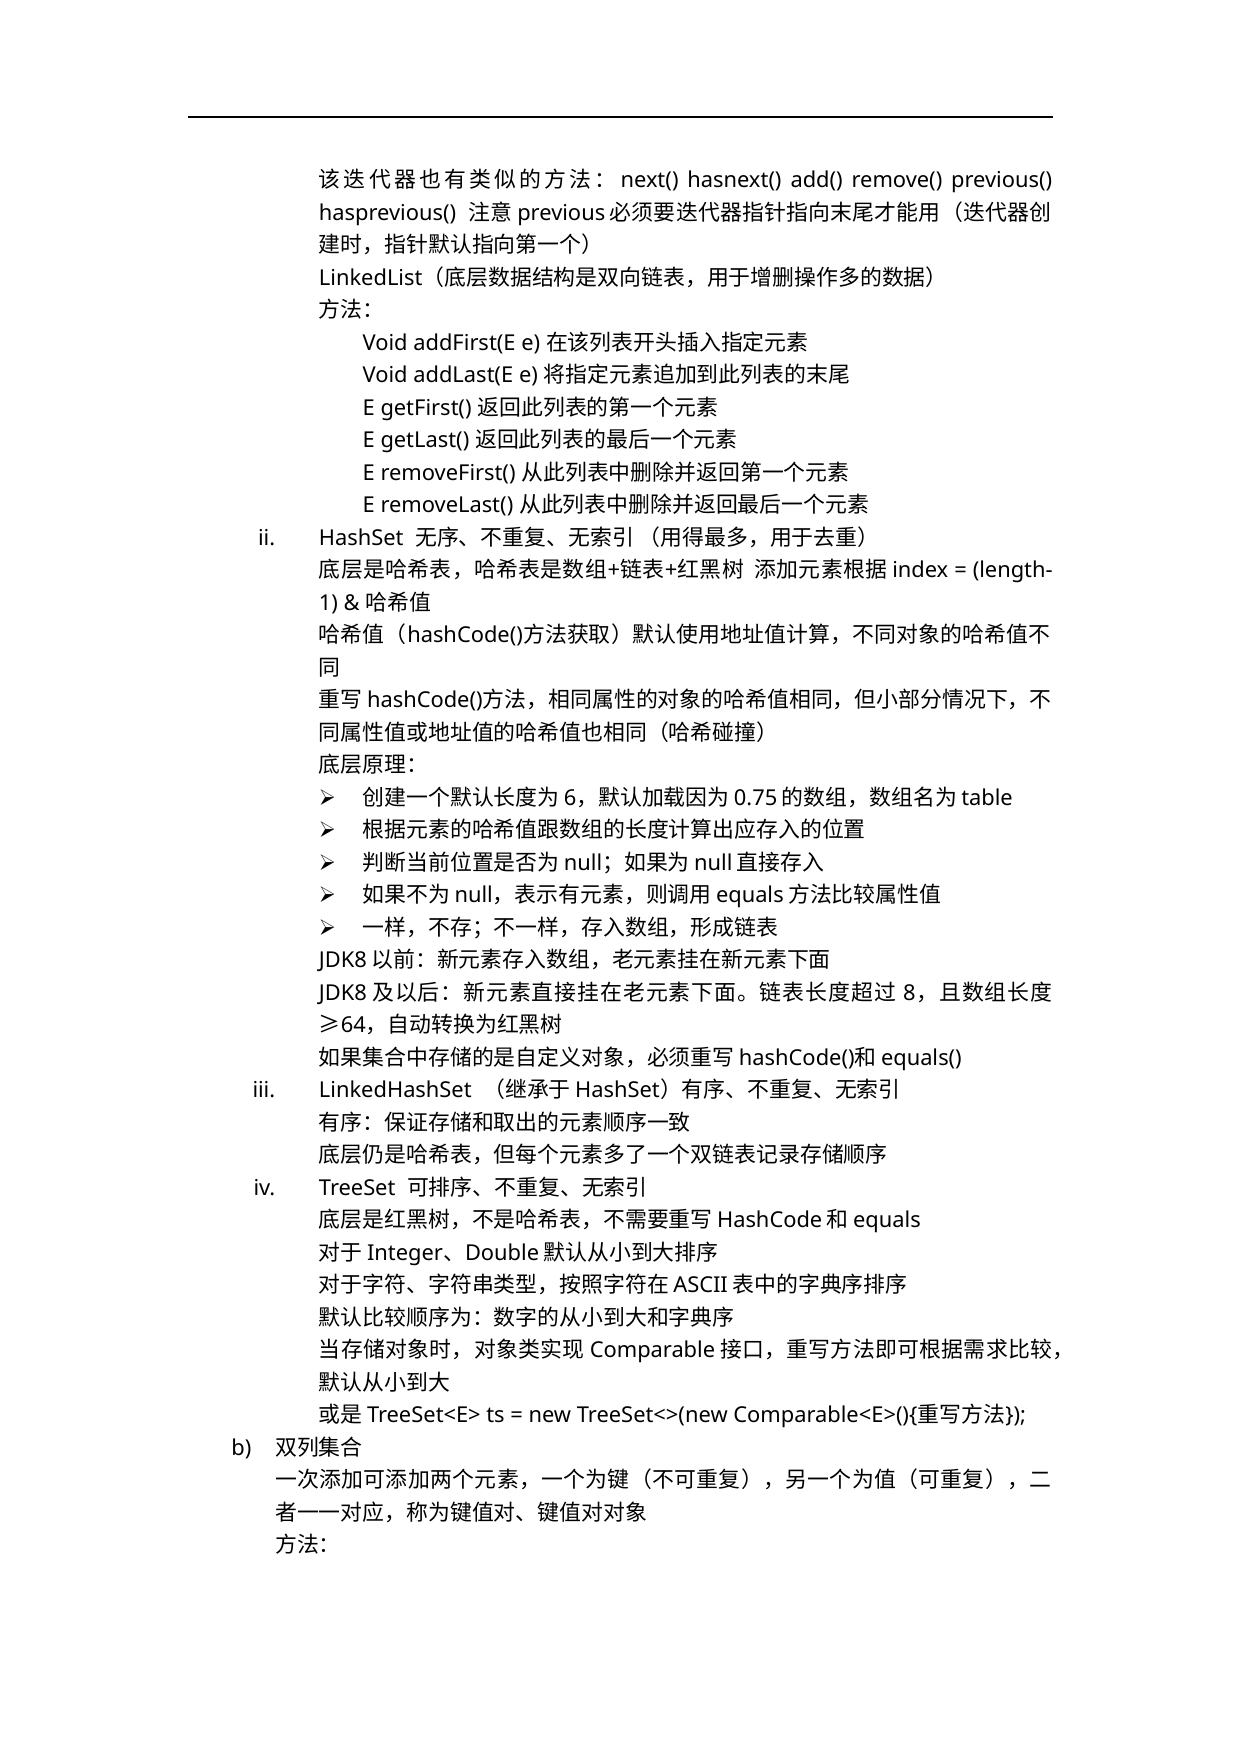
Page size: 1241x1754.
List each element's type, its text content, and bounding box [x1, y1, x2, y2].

text Void addLast(E e) 将指定元素追加到此列表的末尾 [319, 357, 1053, 389]
list 底层是哈希表，哈希表是数组+链表+红黑树 添加元素根据index = (length-1) & 哈希值 [319, 552, 1053, 617]
list 一次添加可添加两个元素，一个为键（不可重复），另一个为值（可重复），二者一一对应，称为键值对、键值对对象 [275, 1462, 1053, 1527]
list JDK8以前：新元素存入数组，老元素挂在新元素下面 [319, 942, 1053, 974]
text 该迭代器也有类似的方法：next() hasnext() add() remove() previous() hasprevious() 注意previous必须要迭代器指针指向末尾才能用（迭代器创建时，指针默认指向第一个） [319, 162, 1053, 259]
text Void addFirst(E e) 在该列表开头插入指定元素 [319, 324, 1053, 357]
list 底层原理： [319, 747, 1053, 779]
list 底层是红黑树，不是哈希表，不需要重写HashCode和equals [319, 1202, 1053, 1234]
list 或是TreeSet<E> ts = new TreeSet<>(new Comparable<E>(){重写方法}); [319, 1397, 1053, 1429]
list 默认比较顺序为：数字的从小到大和字典序 [319, 1299, 1053, 1332]
text LinkedList（底层数据结构是双向链表，用于增删操作多的数据） [275, 259, 1053, 292]
list 底层仍是哈希表，但每个元素多了一个双链表记录存储顺序 [319, 1137, 1053, 1169]
list 哈希值（hashCode()方法获取）默认使用地址值计算，不同对象的哈希值不同 [319, 617, 1053, 682]
list 重写hashCode()方法，相同属性的对象的哈希值相同，但小部分情况下，不同属性值或地址值的哈希值也相同（哈希碰撞） [319, 682, 1053, 747]
list 双列集合 [231, 1429, 1053, 1462]
list TreeSet 可排序、不重复、无索引 [275, 1169, 1053, 1202]
list JDK8及以后：新元素直接挂在老元素下面。链表长度超过8，且数组长度≥64，自动转换为红黑树 [319, 974, 1053, 1039]
list HashSet 无序、不重复、无索引 （用得最多，用于去重） [275, 519, 1053, 552]
list 有序：保证存储和取出的元素顺序一致 [319, 1104, 1053, 1137]
list 根据元素的哈希值跟数组的长度计算出应存入的位置 [319, 812, 1053, 844]
text E removeLast() 从此列表中删除并返回最后一个元素 [319, 487, 1053, 519]
text E removeFirst() 从此列表中删除并返回第一个元素 [319, 454, 1053, 487]
list 如果集合中存储的是自定义对象，必须重写hashCode()和equals() [319, 1039, 1053, 1072]
text 方法： [275, 292, 1053, 324]
list 一样，不存；不一样，存入数组，形成链表 [319, 909, 1053, 942]
list 判断当前位置是否为null；如果为null直接存入 [319, 844, 1053, 877]
list 当存储对象时，对象类实现Comparable接口，重写方法即可根据需求比较，默认从小到大 [319, 1332, 1053, 1397]
text E getLast() 返回此列表的最后一个元素 [319, 422, 1053, 454]
list 对于Integer、Double默认从小到大排序 [319, 1234, 1053, 1267]
list 对于字符、字符串类型，按照字符在ASCII表中的字典序排序 [319, 1267, 1053, 1299]
text E getFirst() 返回此列表的第一个元素 [319, 389, 1053, 422]
list 如果不为null，表示有元素，则调用equals方法比较属性值 [319, 877, 1053, 909]
list 方法： [275, 1527, 1053, 1559]
list LinkedHashSet （继承于HashSet）有序、不重复、无索引 [275, 1072, 1053, 1104]
list 创建一个默认长度为6，默认加载因为0.75的数组，数组名为table [319, 779, 1053, 812]
